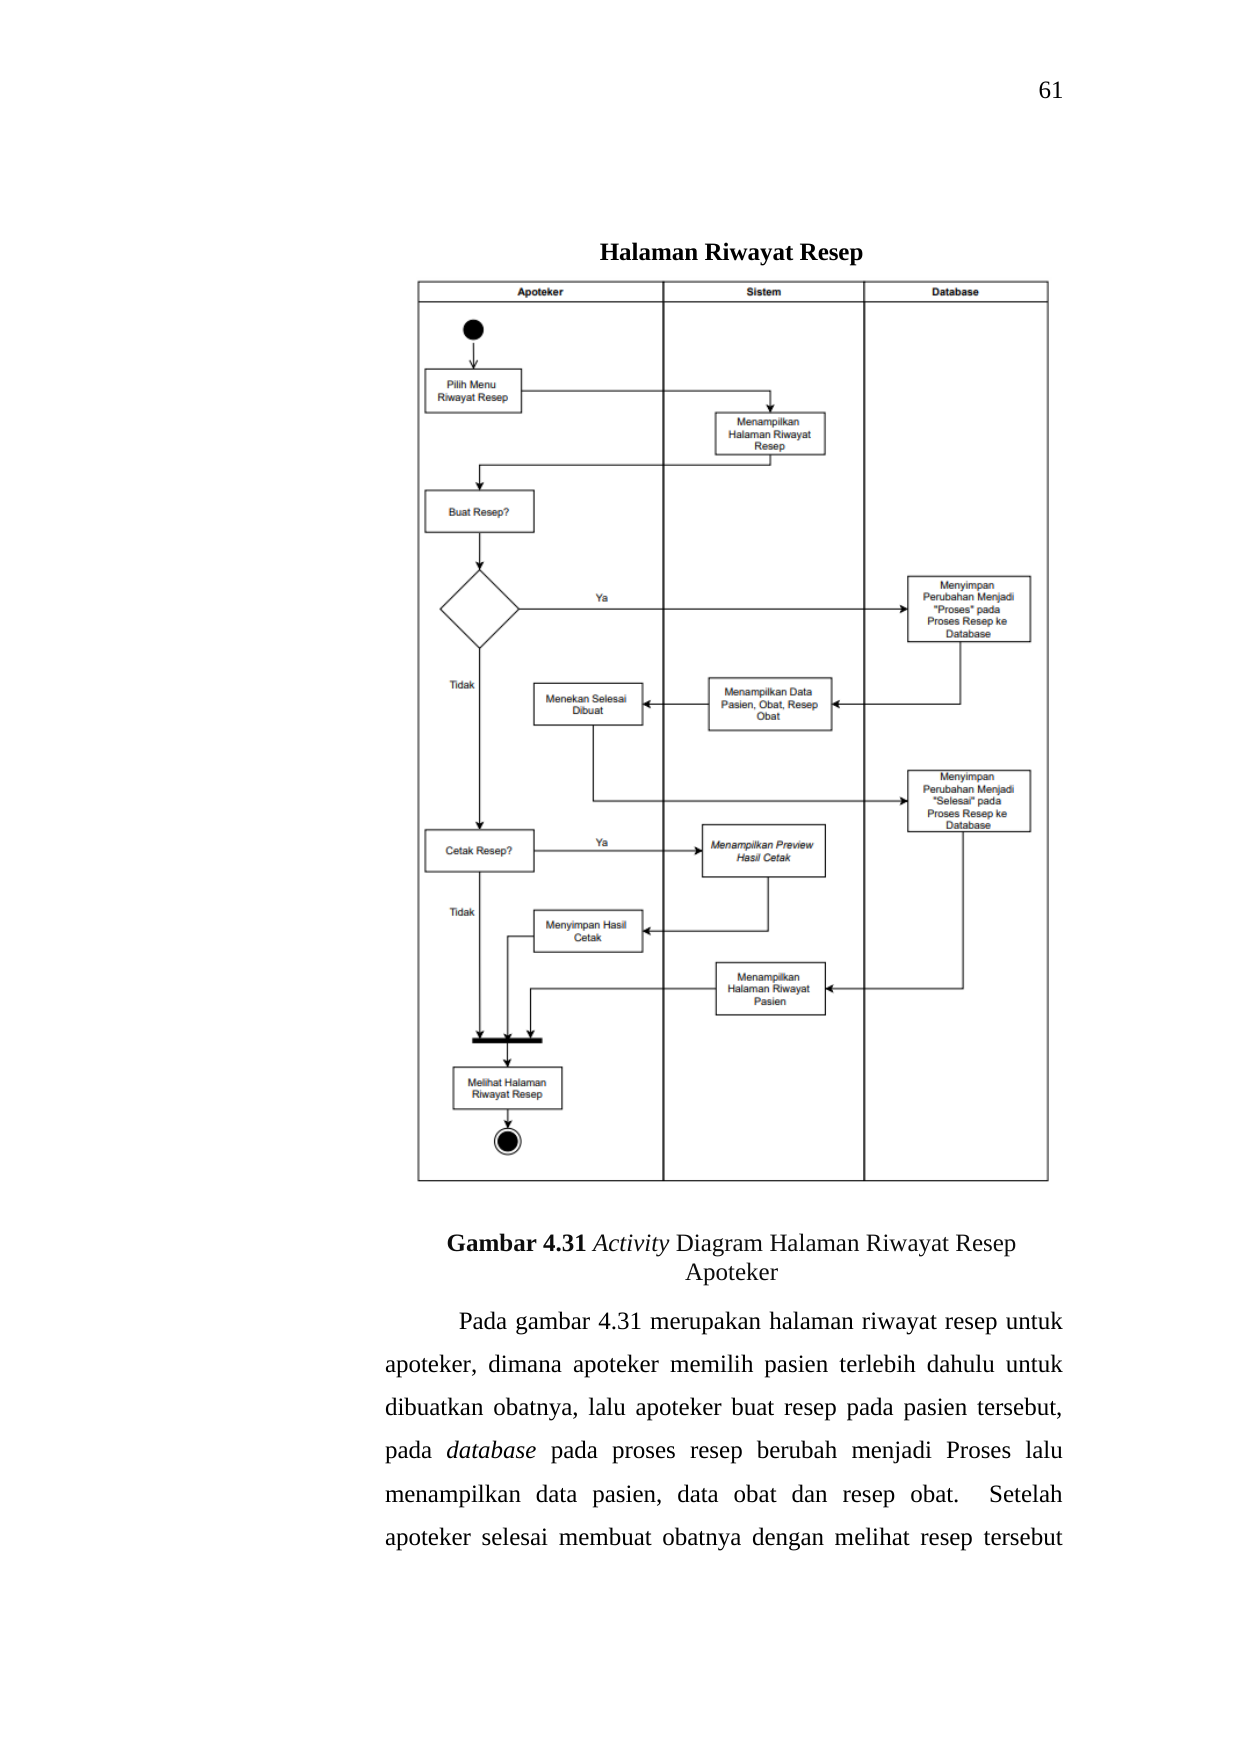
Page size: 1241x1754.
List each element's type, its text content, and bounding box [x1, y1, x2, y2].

list Halaman Riwayat Resep [399, 237, 1063, 266]
text Gambar 4.31 Activity Diagram Halaman Riwayat Resep Apoteker [399, 831, 1063, 1285]
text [385, 1306, 1063, 1551]
picture [414, 277, 1052, 1183]
